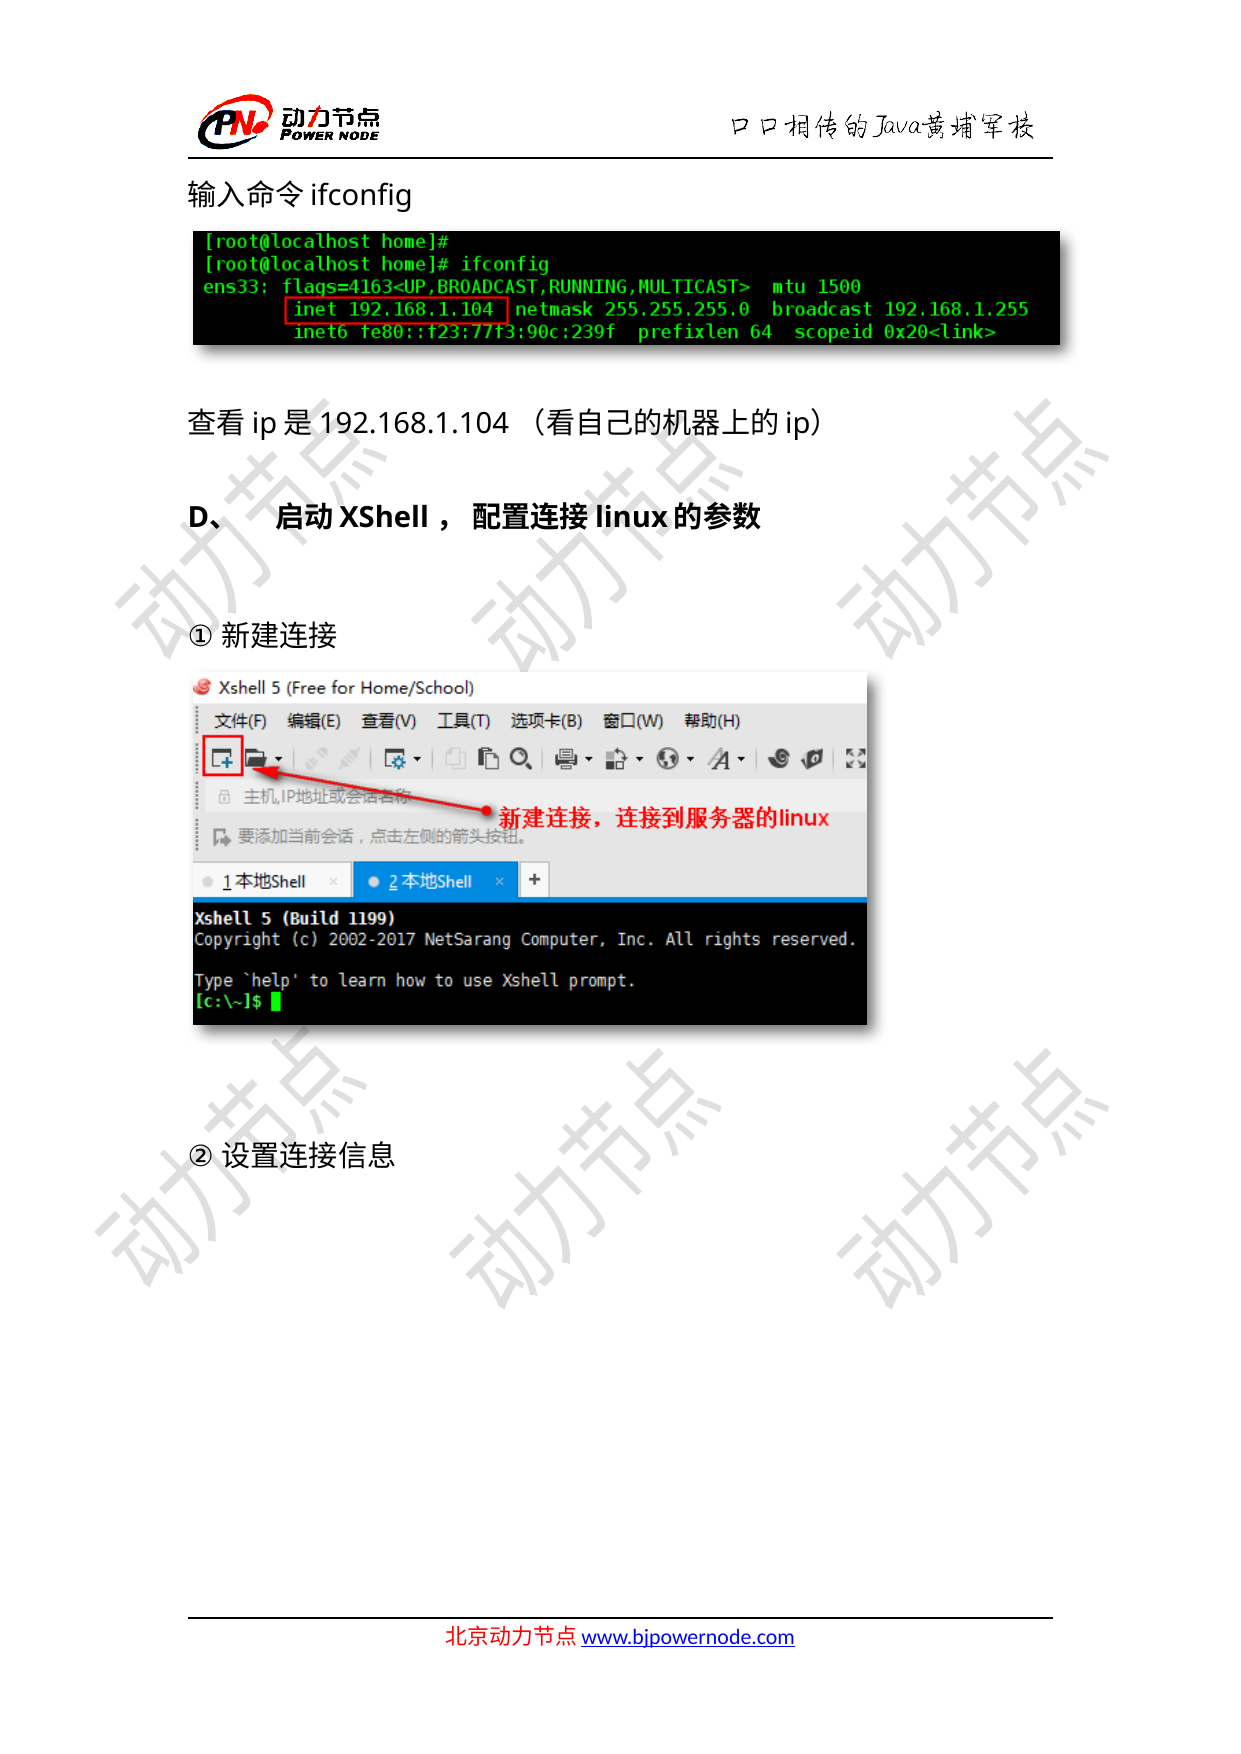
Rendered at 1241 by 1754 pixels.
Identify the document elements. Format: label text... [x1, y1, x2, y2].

text ② 设置连接信息 [187, 1121, 1053, 1186]
picture [193, 672, 867, 1025]
text 输入命令ifconfig [187, 161, 1053, 226]
text 查看ip是 192.168.1.104 （看自己的机器上的ip） [187, 388, 1053, 453]
subtitle 启动XShell ， 配置连接linux的参数 [187, 482, 1053, 547]
text ① 新建连接 [187, 601, 1053, 666]
picture [187, 88, 1053, 155]
picture [193, 231, 1060, 345]
